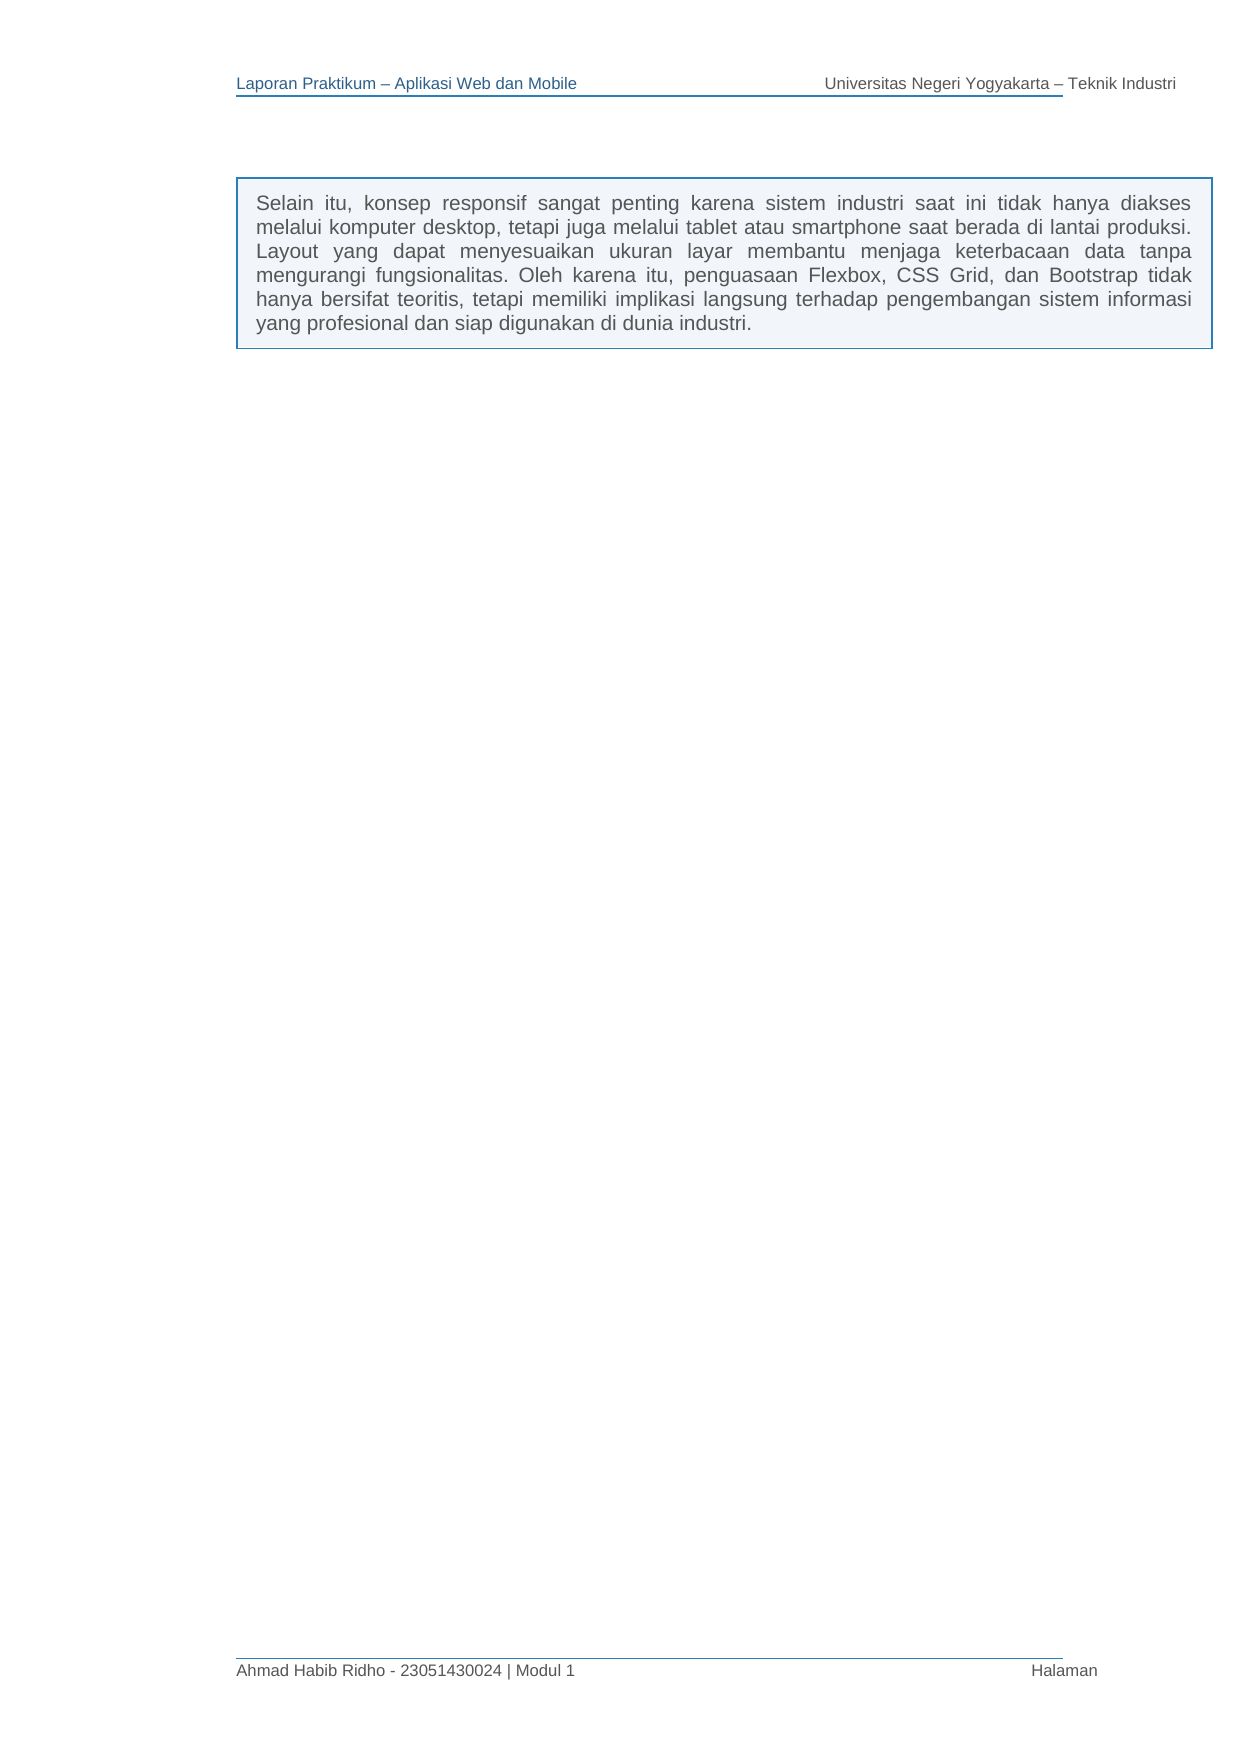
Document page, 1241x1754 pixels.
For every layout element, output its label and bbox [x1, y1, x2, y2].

table_header [238, 179, 1211, 347]
